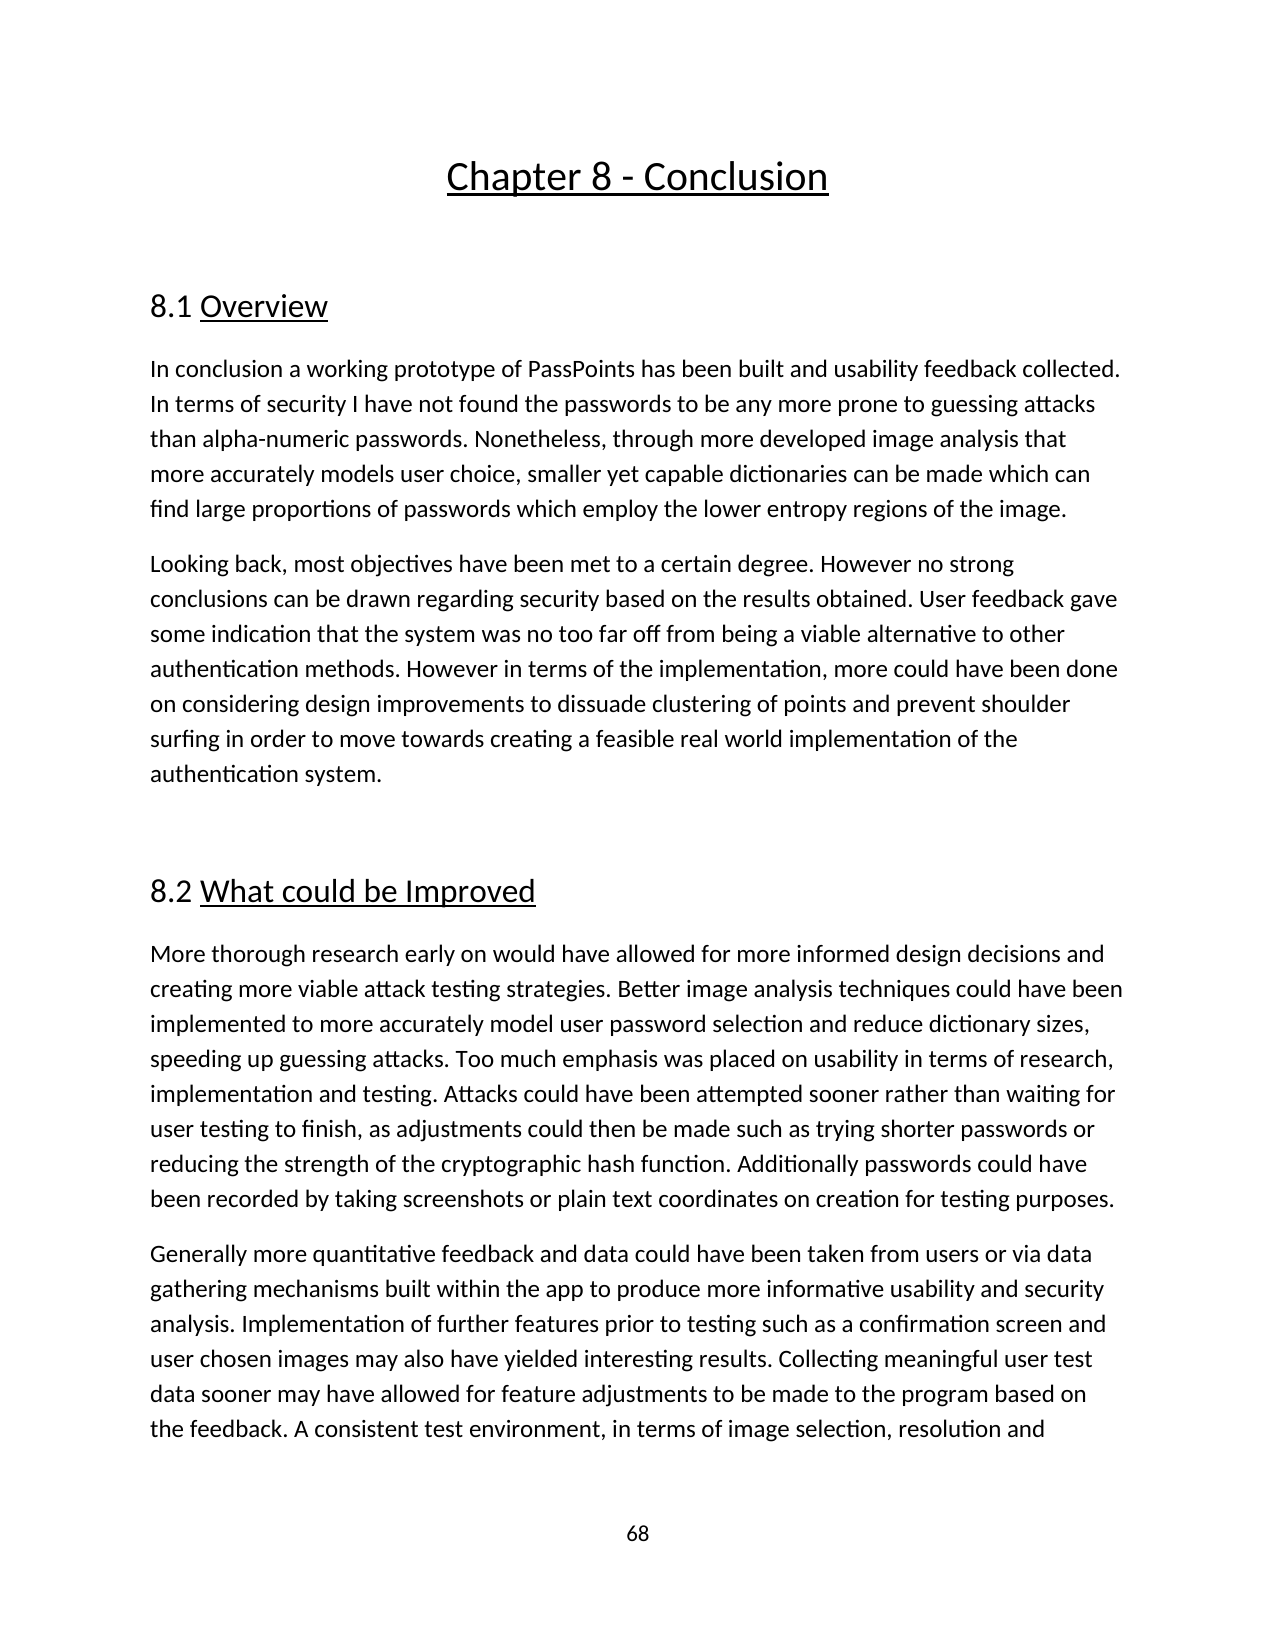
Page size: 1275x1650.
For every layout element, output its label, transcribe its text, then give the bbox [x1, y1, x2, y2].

text 8.1 Overview [150, 285, 1125, 326]
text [150, 1239, 1125, 1444]
text Looking back, most objectives have been met to a certain degree. However no strong conclusions can be drawn regarding security based on the results obtained. User feedback gave some indication that the system was no too far off from being a viable alternative to other authentication methods. However in terms of the implementation, more could have been done on considering design improvements to dissuade clustering of points and prevent shoulder surfing in order to move towards creating a feasible real world implementation of the authentication system. [150, 548, 1125, 789]
text Chapter 8 - Conclusion [150, 150, 1125, 201]
text 8.2 What could be Improved [150, 870, 1125, 911]
text More thorough research early on would have allowed for more informed design decisions and creating more viable attack testing strategies. Better image analysis techniques could have been implemented to more accurately model user password selection and reduce dictionary sizes, speeding up guessing attacks. Too much emphasis was placed on usability in terms of research, implementation and testing. Attacks could have been attempted sooner rather than waiting for user testing to finish, as adjustments could then be made such as trying shorter passwords or reducing the strength of the cryptographic hash function. Additionally passwords could have been recorded by taking screenshots or plain text coordinates on creation for testing purposes. [150, 938, 1125, 1213]
text In conclusion a working prototype of PassPoints has been built and usability feedback collected. In terms of security I have not found the passwords to be any more prone to guessing attacks than alpha-numeric passwords. Nonetheless, through more developed image analysis that more accurately models user choice, smaller yet capable dictionaries can be made which can find large proportions of passwords which employ the lower entropy regions of the image. [150, 353, 1125, 523]
